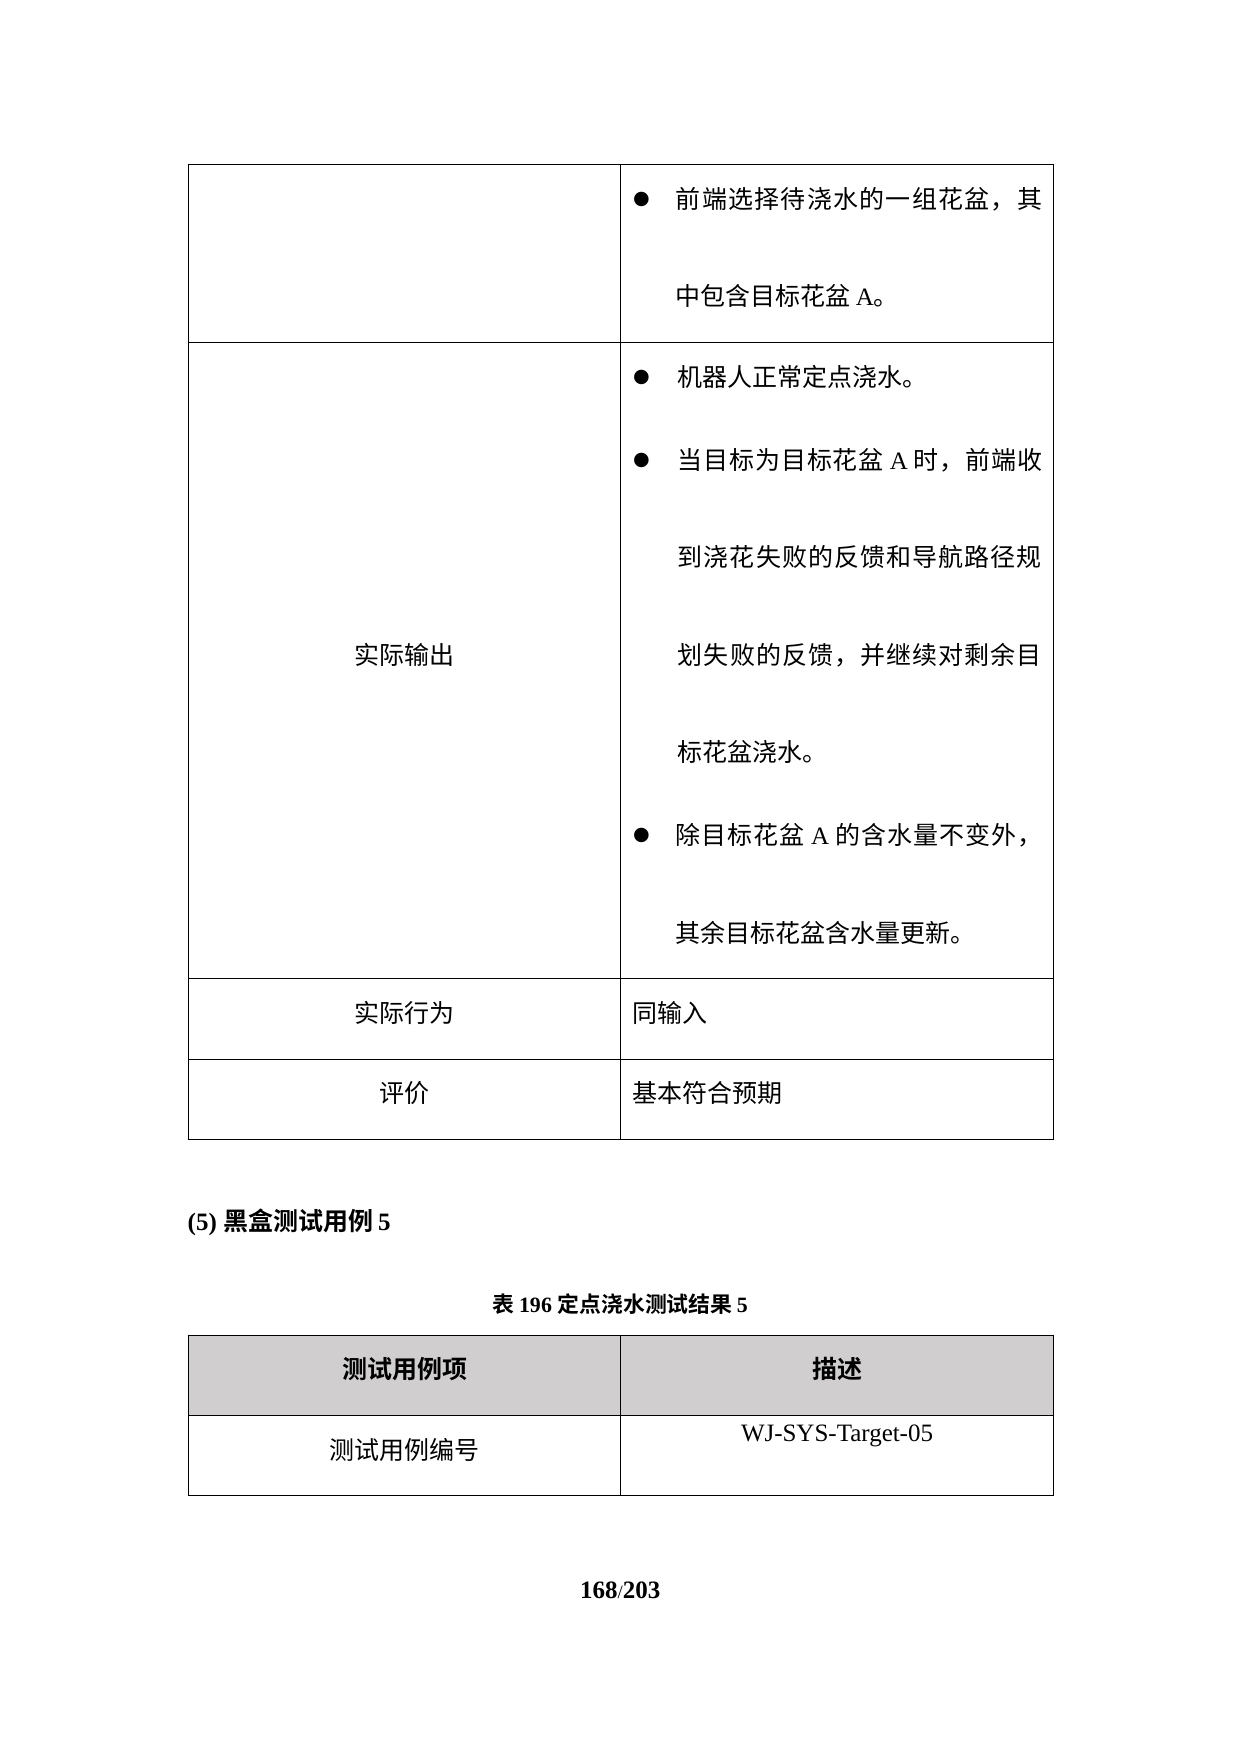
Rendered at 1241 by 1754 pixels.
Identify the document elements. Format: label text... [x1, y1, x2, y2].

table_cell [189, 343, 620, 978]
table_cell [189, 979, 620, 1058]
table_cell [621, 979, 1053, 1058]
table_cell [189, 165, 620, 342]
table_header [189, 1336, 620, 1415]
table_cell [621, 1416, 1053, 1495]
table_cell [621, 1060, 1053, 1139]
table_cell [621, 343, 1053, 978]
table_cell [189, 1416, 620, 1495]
text (5) 黑盒测试用例5 [187, 1187, 1053, 1252]
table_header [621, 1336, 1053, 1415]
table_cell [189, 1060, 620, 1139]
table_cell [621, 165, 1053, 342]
text 表196 定点浇水测试结果5 [187, 1286, 1053, 1319]
